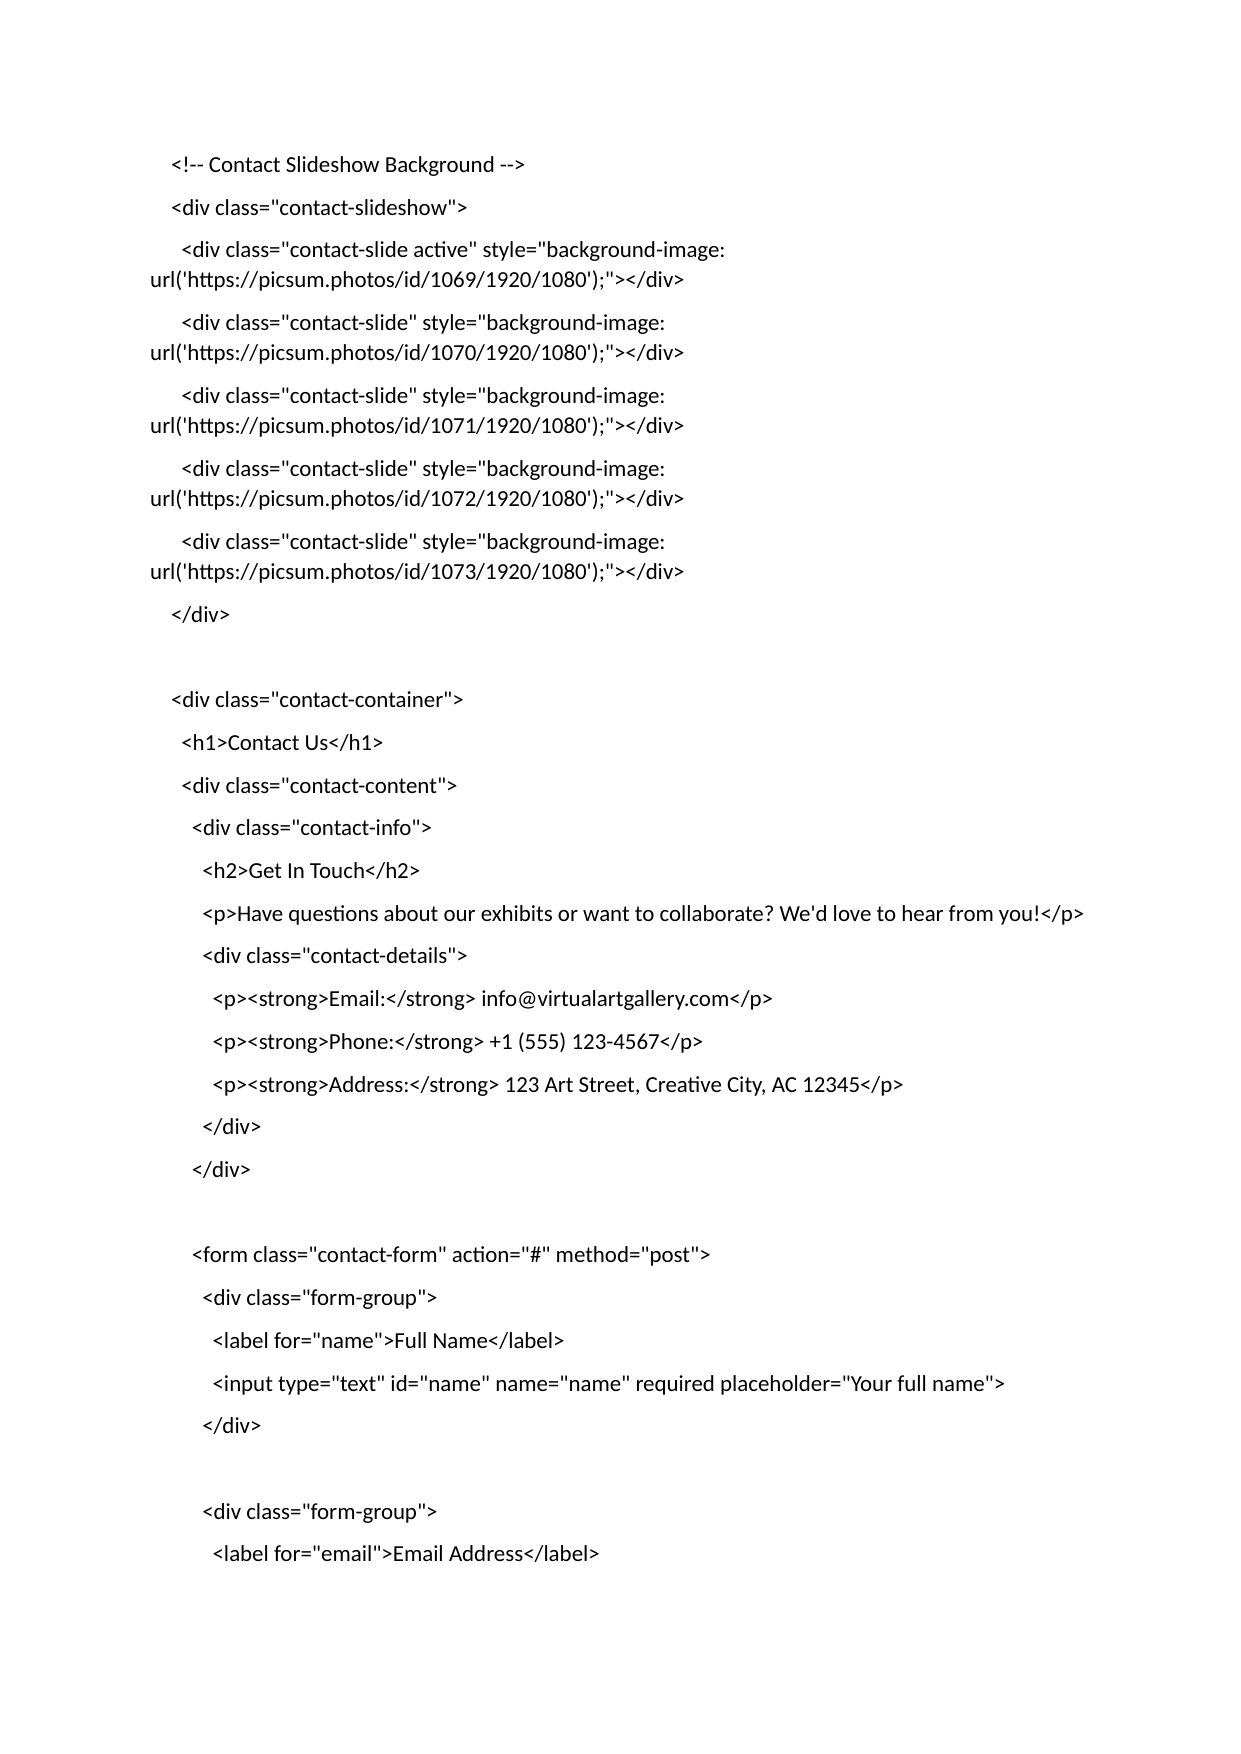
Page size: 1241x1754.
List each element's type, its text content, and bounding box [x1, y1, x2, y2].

text <p><strong>Address:</strong> 123 Art Street, Creative City, AC 12345</p> [150, 1070, 1090, 1098]
text </div> [150, 600, 1090, 628]
text <div class="contact-slideshow"> [150, 193, 1090, 221]
text <div class="contact-details"> [150, 942, 1090, 970]
text <h2>Get In Touch</h2> [150, 856, 1090, 884]
text <div class="contact-slide" style="background-image: url('https://picsum.photos/id/1070/1920/1080');"></div> [150, 308, 1090, 367]
text <div class="contact-slide" style="background-image: url('https://picsum.photos/id/1071/1920/1080');"></div> [150, 381, 1090, 439]
text <div class="contact-slide" style="background-image: url('https://picsum.photos/id/1073/1920/1080');"></div> [150, 527, 1090, 585]
text <p>Have questions about our exhibits or want to collaborate? We'd love to hear from you!</p> [150, 899, 1090, 927]
text <div class="contact-slide" style="background-image: url('https://picsum.photos/id/1072/1920/1080');"></div> [150, 454, 1090, 512]
text <input type="text" id="name" name="name" required placeholder="Your full name"> [150, 1369, 1090, 1397]
text </div> [150, 1155, 1090, 1183]
text <label for="name">Full Name</label> [150, 1326, 1090, 1354]
text <p><strong>Phone:</strong> +1 (555) 123-4567</p> [150, 1027, 1090, 1055]
text <div class="contact-content"> [150, 771, 1090, 799]
text <div class="form-group"> [150, 1497, 1090, 1525]
text <label for="email">Email Address</label> [150, 1539, 1090, 1568]
text <form class="contact-form" action="#" method="post"> [150, 1241, 1090, 1269]
text <div class="contact-slide active" style="background-image: url('https://picsum.photos/id/1069/1920/1080');"></div> [150, 235, 1090, 294]
text <div class="contact-container"> [150, 685, 1090, 713]
text <div class="form-group"> [150, 1283, 1090, 1311]
text <div class="contact-info"> [150, 813, 1090, 842]
text <h1>Contact Us</h1> [150, 728, 1090, 756]
text </div> [150, 1411, 1090, 1439]
text <!-- Contact Slideshow Background --> [150, 150, 1090, 178]
text <p><strong>Email:</strong> info@virtualartgallery.com</p> [150, 984, 1090, 1012]
text </div> [150, 1112, 1090, 1141]
